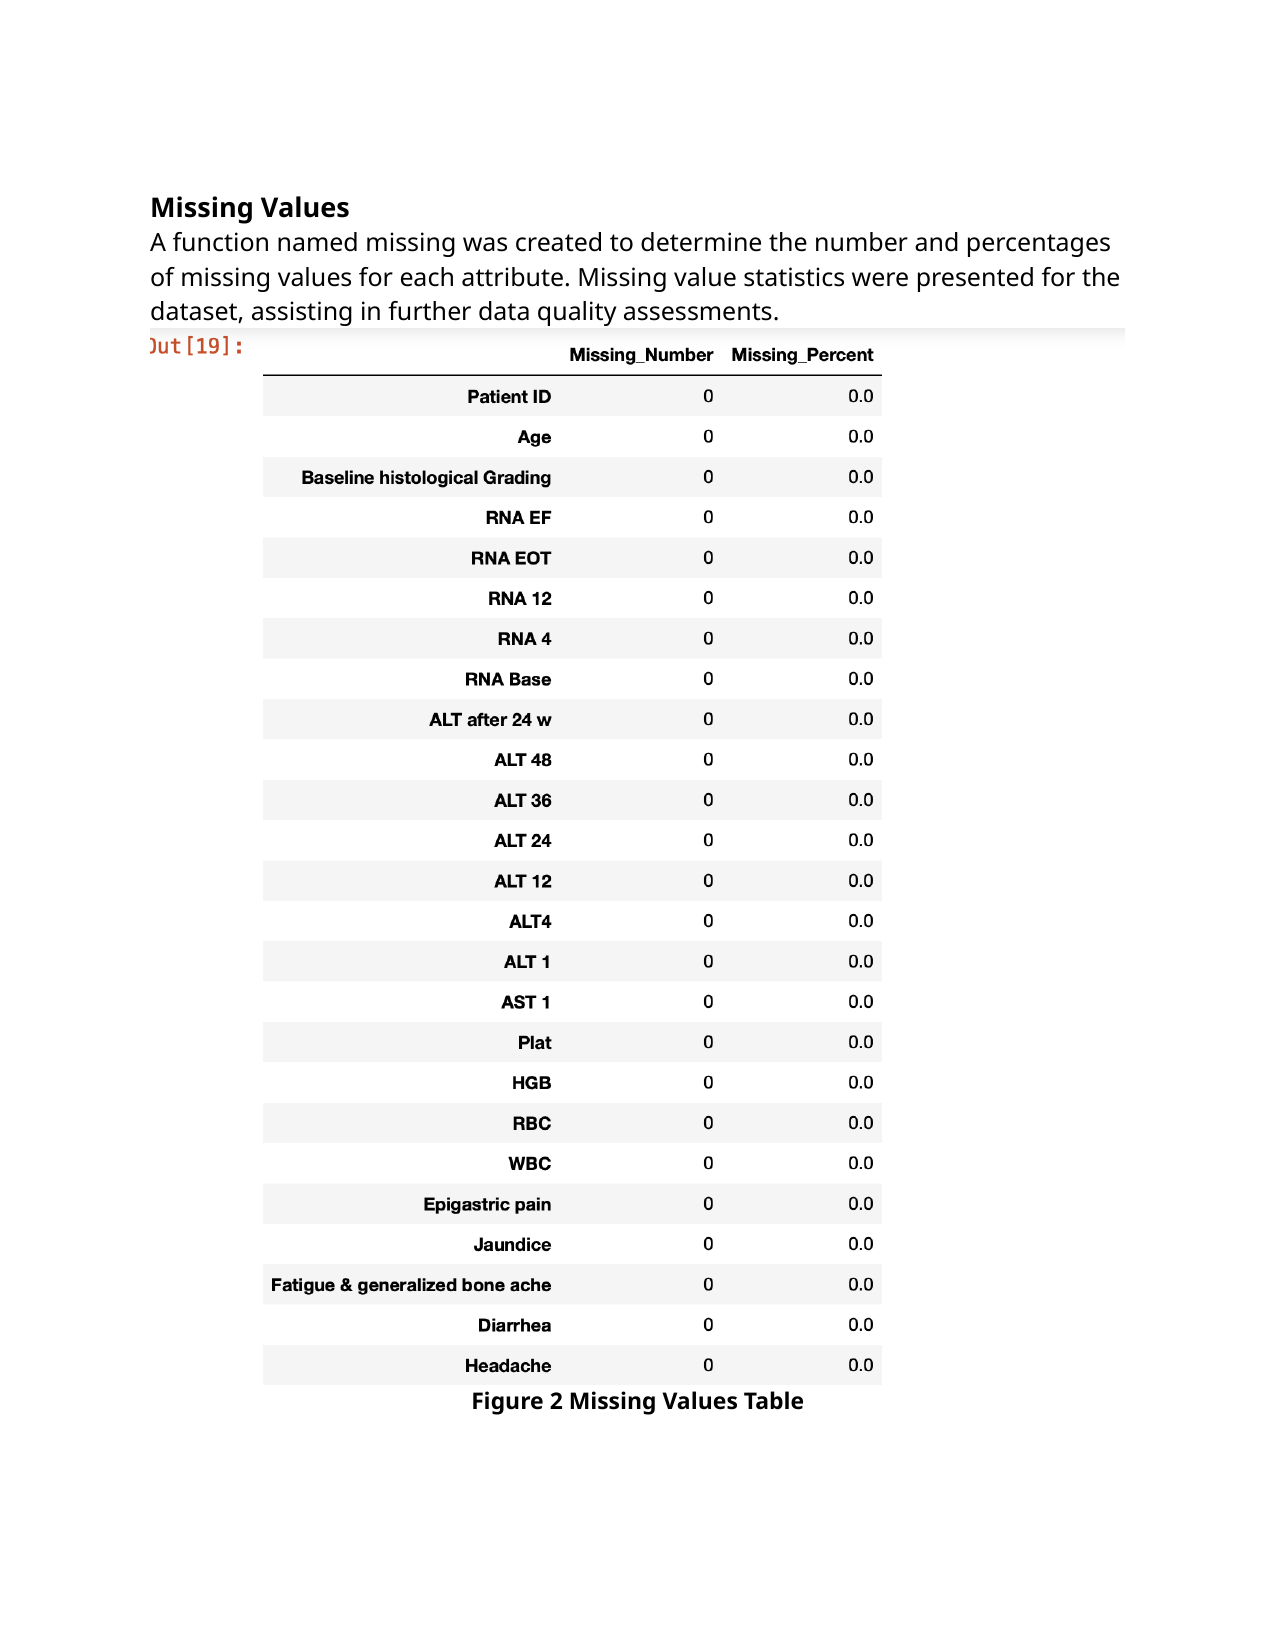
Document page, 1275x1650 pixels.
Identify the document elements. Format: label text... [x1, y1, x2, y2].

text A function named missing was created to determine the number and percentages of missing values for each attribute. Missing value statistics were presented for the dataset, assisting in further data quality assessments. [150, 225, 1125, 327]
text Figure 2 Missing Values Table [150, 1385, 1125, 1416]
picture [150, 327, 1125, 1385]
subtitle Missing Values [150, 188, 1125, 225]
